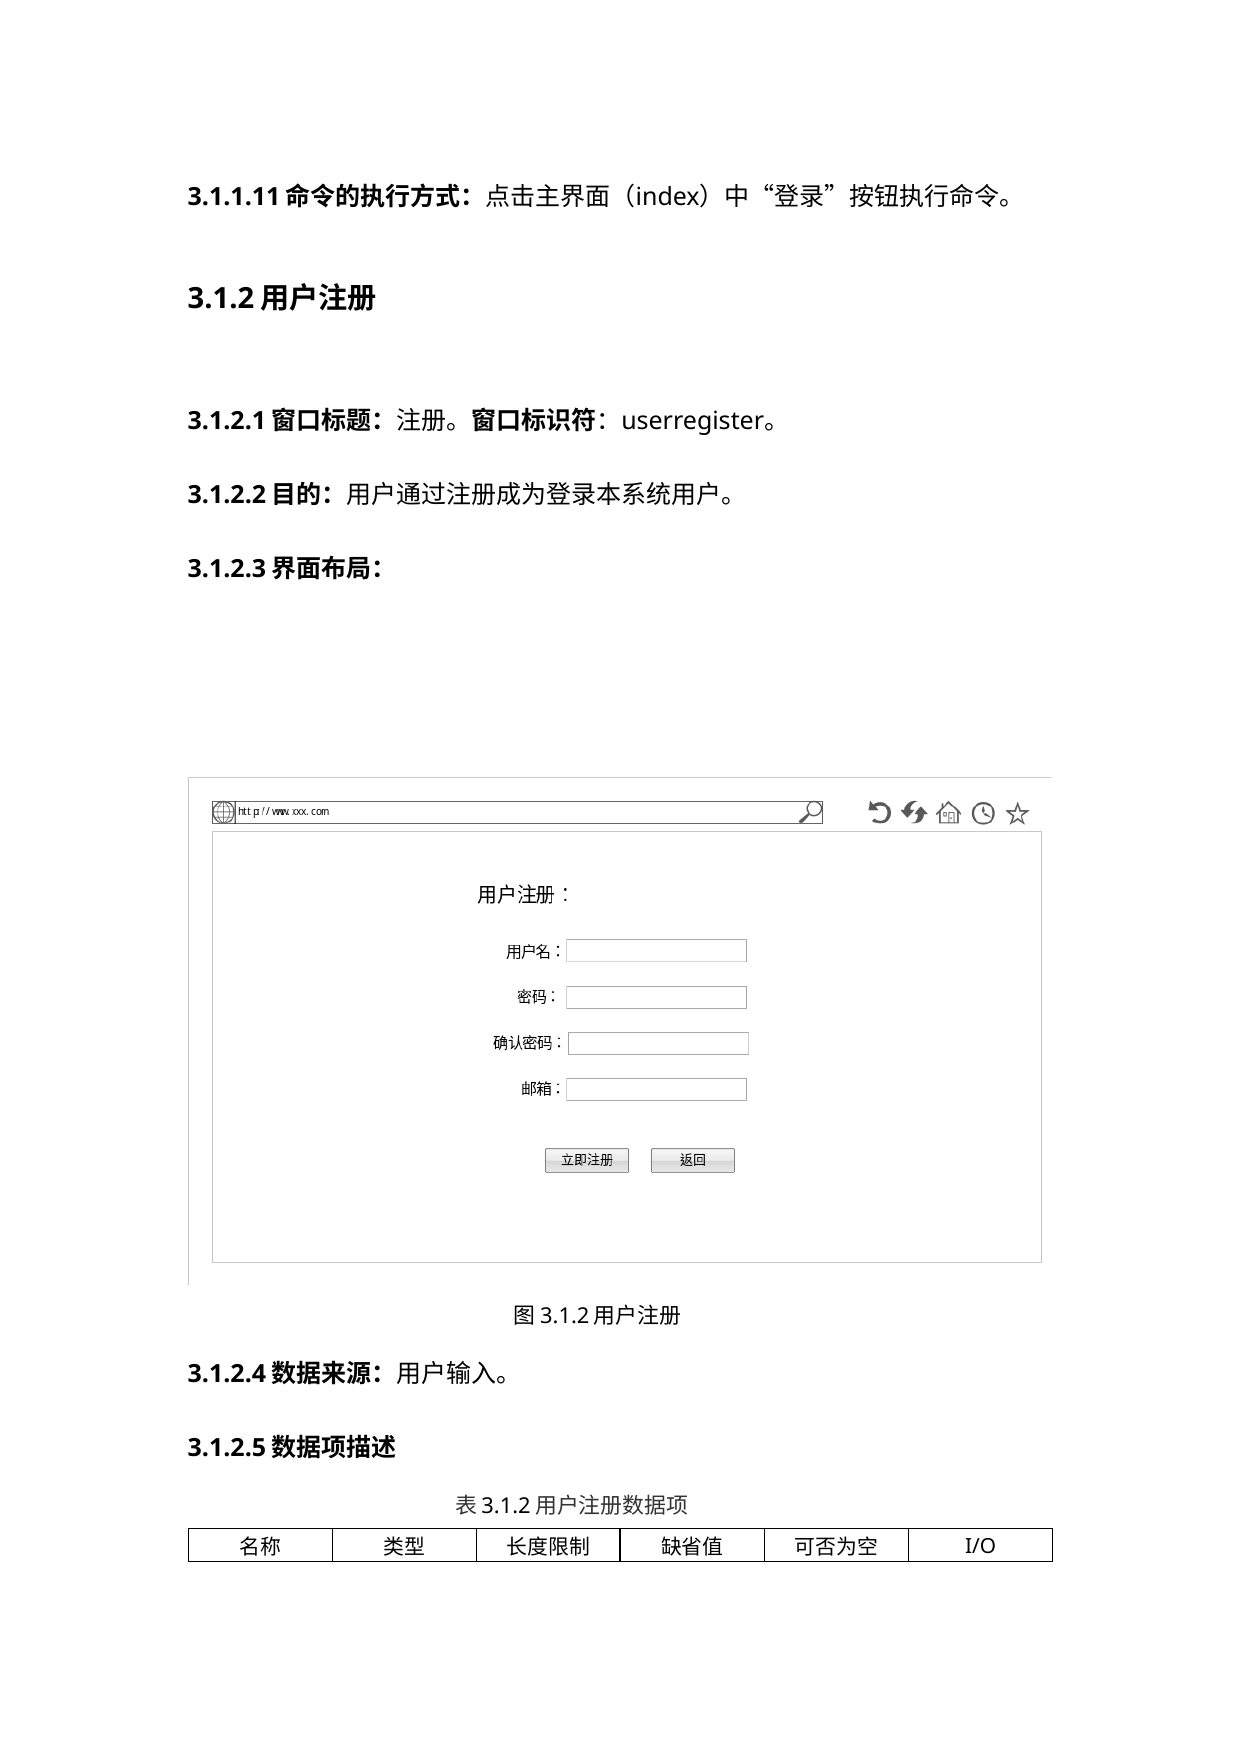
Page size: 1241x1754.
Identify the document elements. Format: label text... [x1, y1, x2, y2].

table_header 长度限制 [477, 1529, 619, 1561]
table_header I/O [909, 1529, 1052, 1561]
text 3.1.2.3界面布局： [187, 534, 1053, 599]
subtitle 3.1.2用户注册 [187, 263, 1053, 328]
text 3.1.2.5数据项描述 [187, 1413, 1053, 1478]
text 3.1.2.4数据来源：用户输入。 [187, 1339, 1053, 1404]
text 表3.1.2用户注册数据项 [362, 1487, 1053, 1520]
table_header 可否为空 [765, 1529, 908, 1561]
table_header 缺省值 [621, 1529, 764, 1561]
text 3.1.2.1窗口标题：注册。窗口标识符：userregister。 [187, 386, 1053, 451]
text 图 3.1.2用户注册 [450, 1298, 1053, 1331]
table_header 名称 [189, 1529, 332, 1561]
table_header 类型 [333, 1529, 476, 1561]
text 3.1.2.2目的：用户通过注册成为登录本系统用户。 [187, 460, 1053, 525]
text 3.1.1.11命令的执行方式：点击主界面（index）中“登录”按钮执行命令。 [187, 162, 1053, 227]
